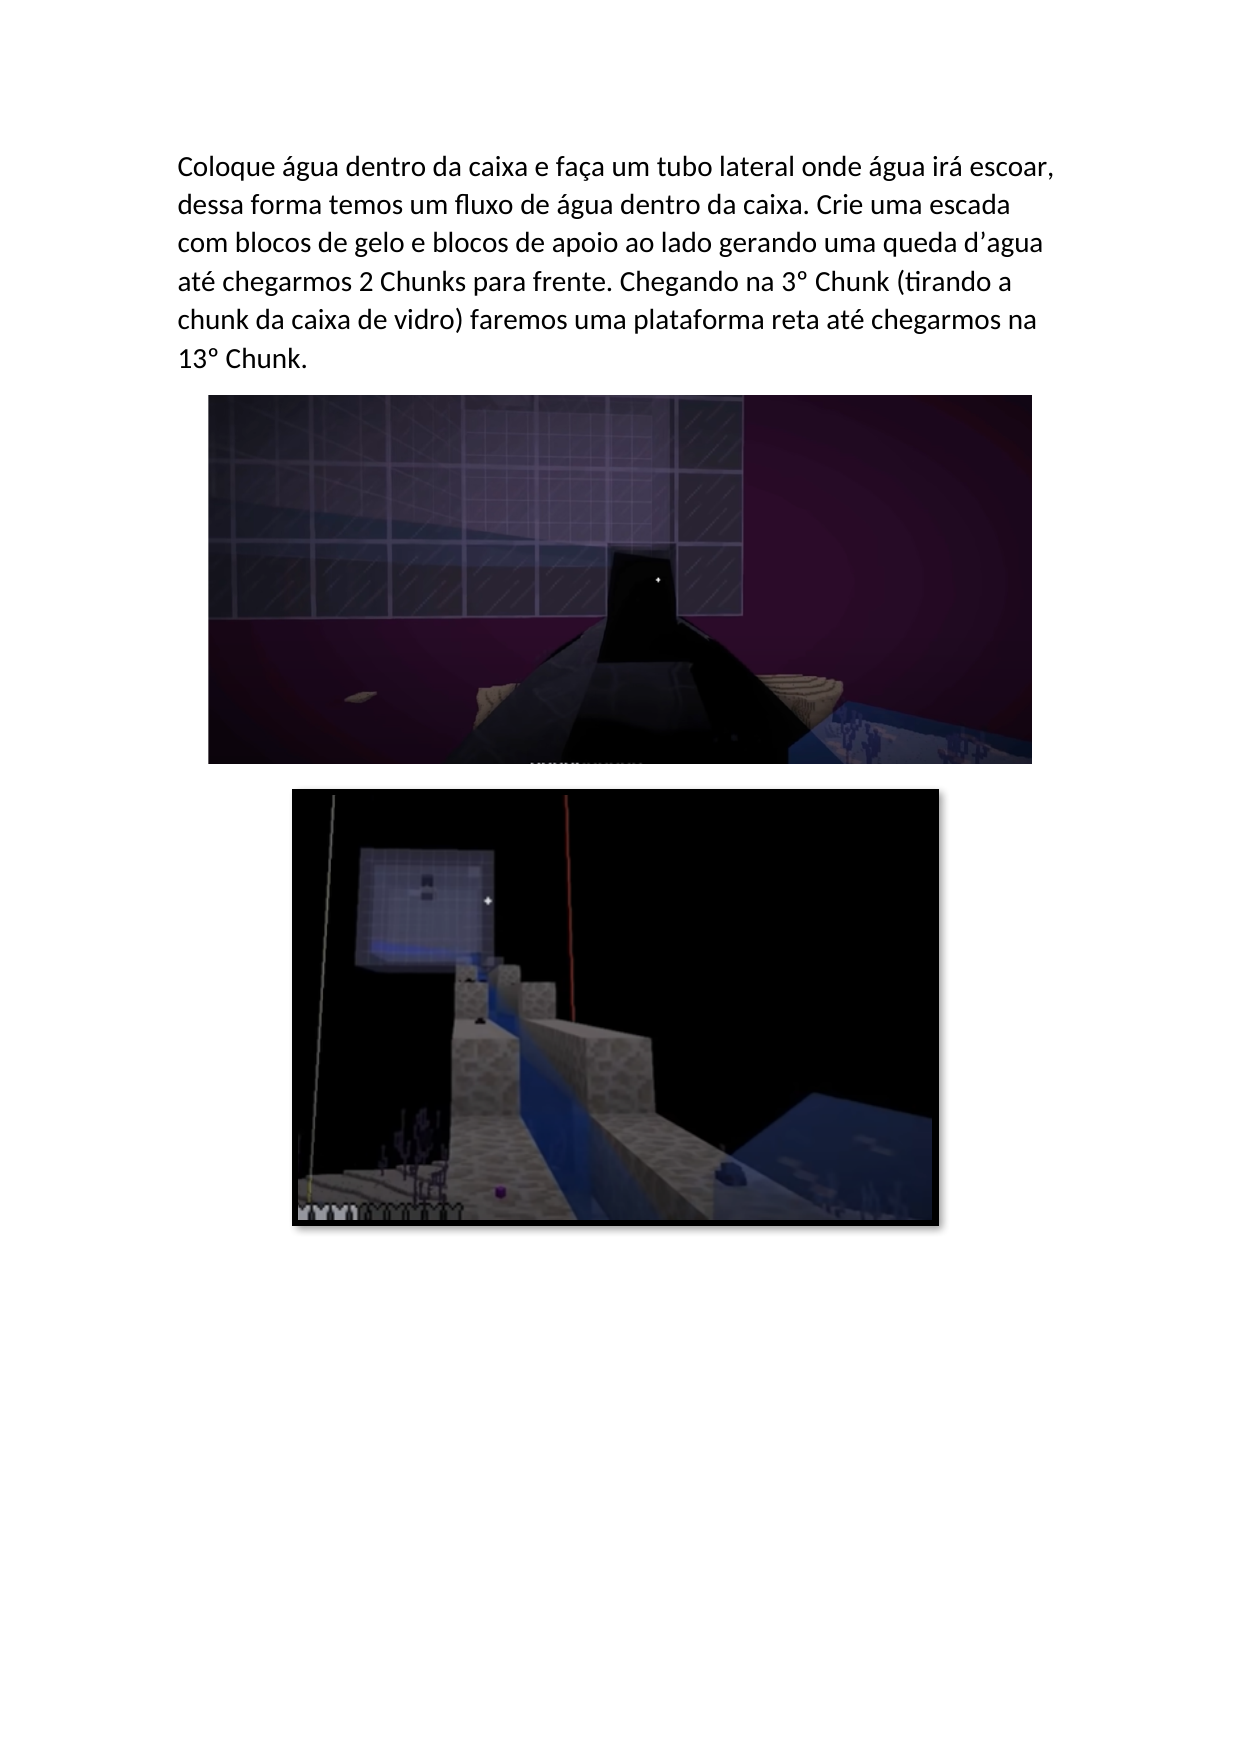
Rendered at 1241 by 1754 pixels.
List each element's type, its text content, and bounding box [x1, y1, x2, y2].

text Coloque água dentro da caixa e faça um tubo lateral onde água irá escoar, dessa forma temos um fluxo de água dentro da caixa. Crie uma escada com blocos de gelo e blocos de apoio ao lado gerando uma queda d’agua até chegarmos 2 Chunks para frente. Chegando na 3º Chunk (tirando a chunk da caixa de vidro) faremos uma plataforma reta até chegarmos na 13º Chunk. [177, 148, 1063, 375]
picture [208, 395, 1032, 764]
picture [298, 795, 932, 1220]
